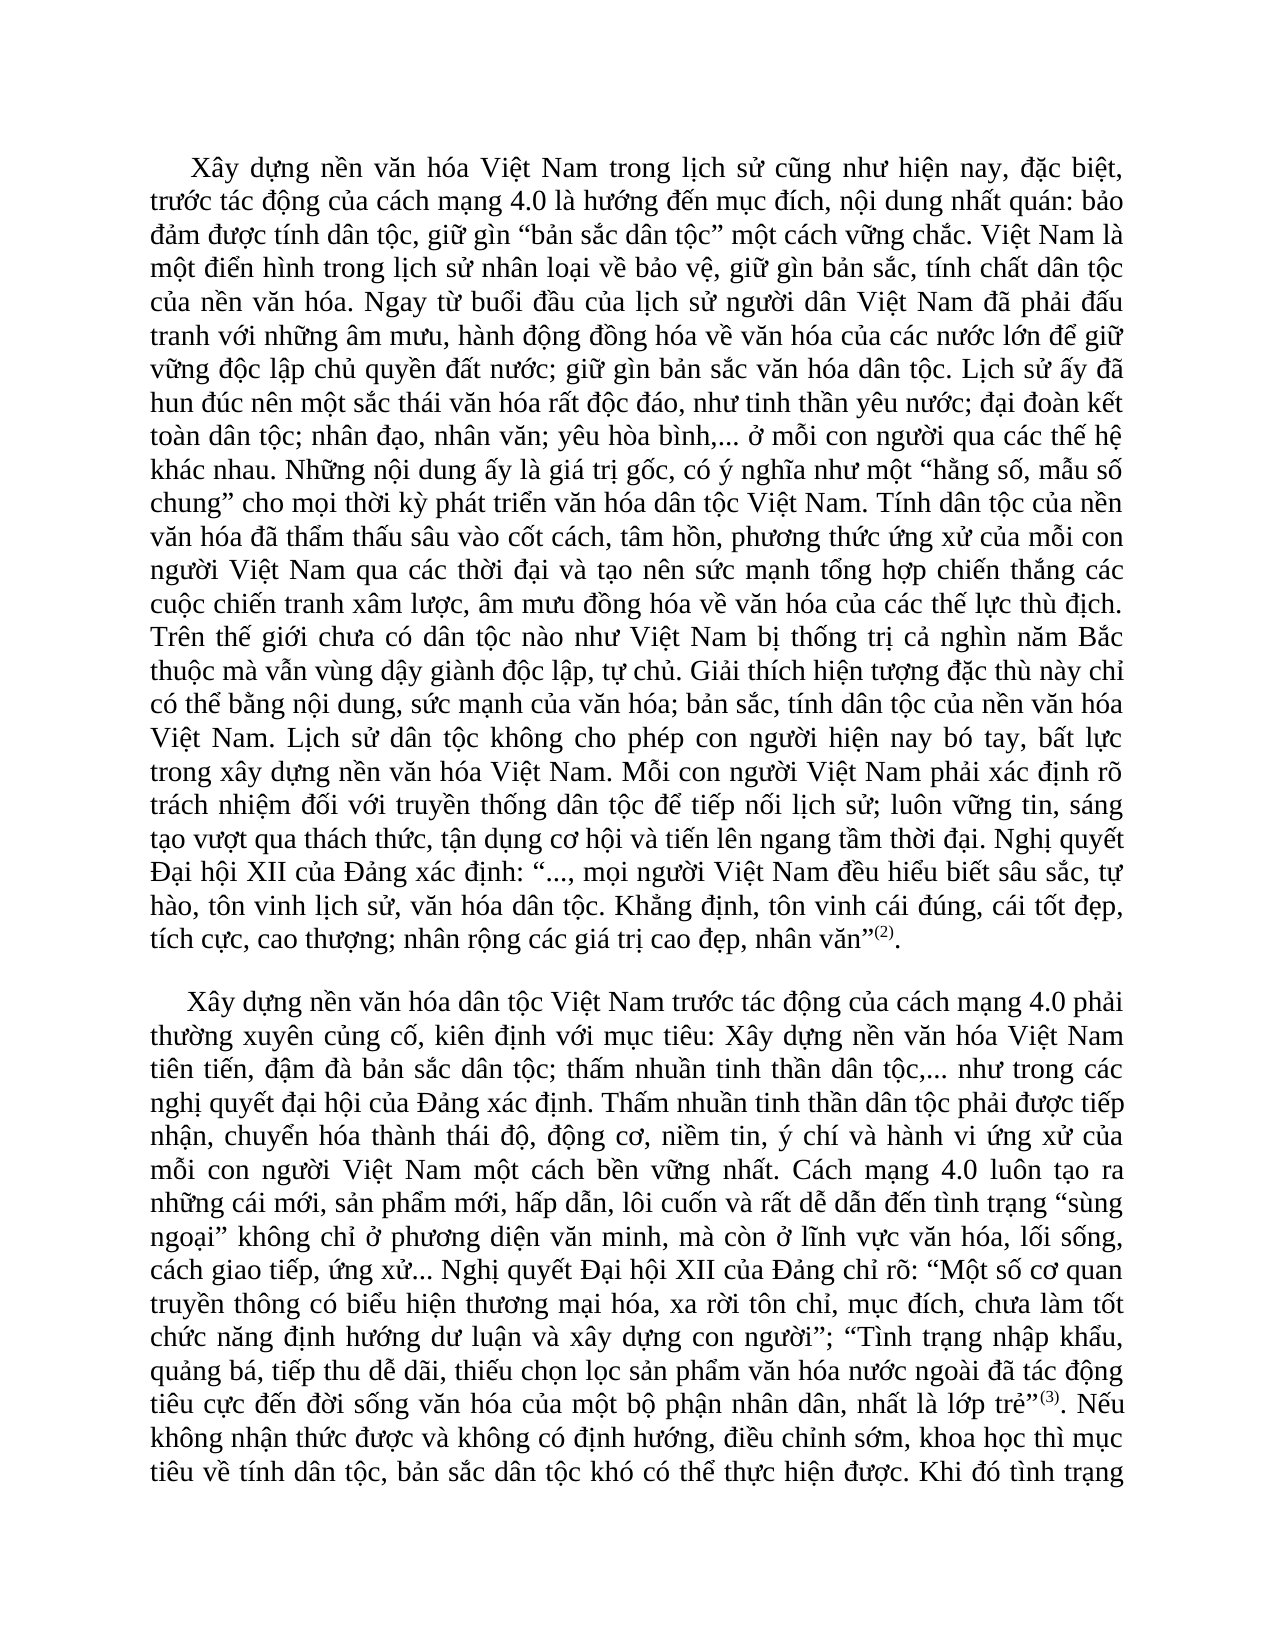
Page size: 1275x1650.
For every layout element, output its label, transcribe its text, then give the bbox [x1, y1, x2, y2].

text Xây dựng nền văn hóa Việt Nam trong lịch sử cũng như hiện nay, đặc biệt, trước tác động của cách mạng 4.0 là hướng đến mục đích, nội dung nhất quán: bảo đảm được tính dân tộc, giữ gìn “bản sắc dân tộc” một cách vững chắc. Việt Nam là một điển hình trong lịch sử nhân loại về bảo vệ, giữ gìn bản sắc, tính chất dân tộc của nền văn hóa. Ngay từ buổi đầu của lịch sử người dân Việt Nam đã phải đấu tranh với những âm mưu, hành động đồng hóa về văn hóa của các nước lớn để giữ vững độc lập chủ quyền đất nước; giữ gìn bản sắc văn hóa dân tộc. Lịch sử ấy đã hun đúc nên một sắc thái văn hóa rất độc đáo, như tinh thần yêu nước; đại đoàn kết toàn dân tộc; nhân đạo, nhân văn; yêu hòa bình,... ở mỗi con người qua các thế hệ khác nhau. Những nội dung ấy là giá trị gốc, có ý nghĩa như một “hằng số, mẫu số chung” cho mọi thời kỳ phát triển văn hóa dân tộc Việt Nam. Tính dân tộc của nền văn hóa đã thẩm thấu sâu vào cốt cách, tâm hồn, phương thức ứng xử của mỗi con người Việt Nam qua các thời đại và tạo nên sức mạnh tổng hợp chiến thắng các cuộc chiến tranh xâm lược, âm mưu đồng hóa về văn hóa của các thế lực thù địch. Trên thế giới chưa có dân tộc nào như Việt Nam bị thống trị cả nghìn năm Bắc thuộc mà vẫn vùng dậy giành độc lập, tự chủ. Giải thích hiện tượng đặc thù này chỉ có thể bằng nội dung, sức mạnh của văn hóa; bản sắc, tính dân tộc của nền văn hóa Việt Nam. Lịch sử dân tộc không cho phép con người hiện nay bó tay, bất lực trong xây dựng nền văn hóa Việt Nam. Mỗi con người Việt Nam phải xác định rõ trách nhiệm đối với truyền thống dân tộc để tiếp nối lịch sử; luôn vững tin, sáng tạo vượt qua thách thức, tận dụng cơ hội và tiến lên ngang tầm thời đại. Nghị quyết Đại hội XII của Đảng xác định: “..., mọi người Việt Nam đều hiểu biết sâu sắc, tự hào, tôn vinh lịch sử, văn hóa dân tộc. Khẳng định, tôn vinh cái đúng, cái tốt đẹp, tích cực, cao thượng; nhân rộng các giá trị cao đẹp, nhân văn”(2). [150, 150, 1125, 955]
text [150, 984, 1125, 1487]
